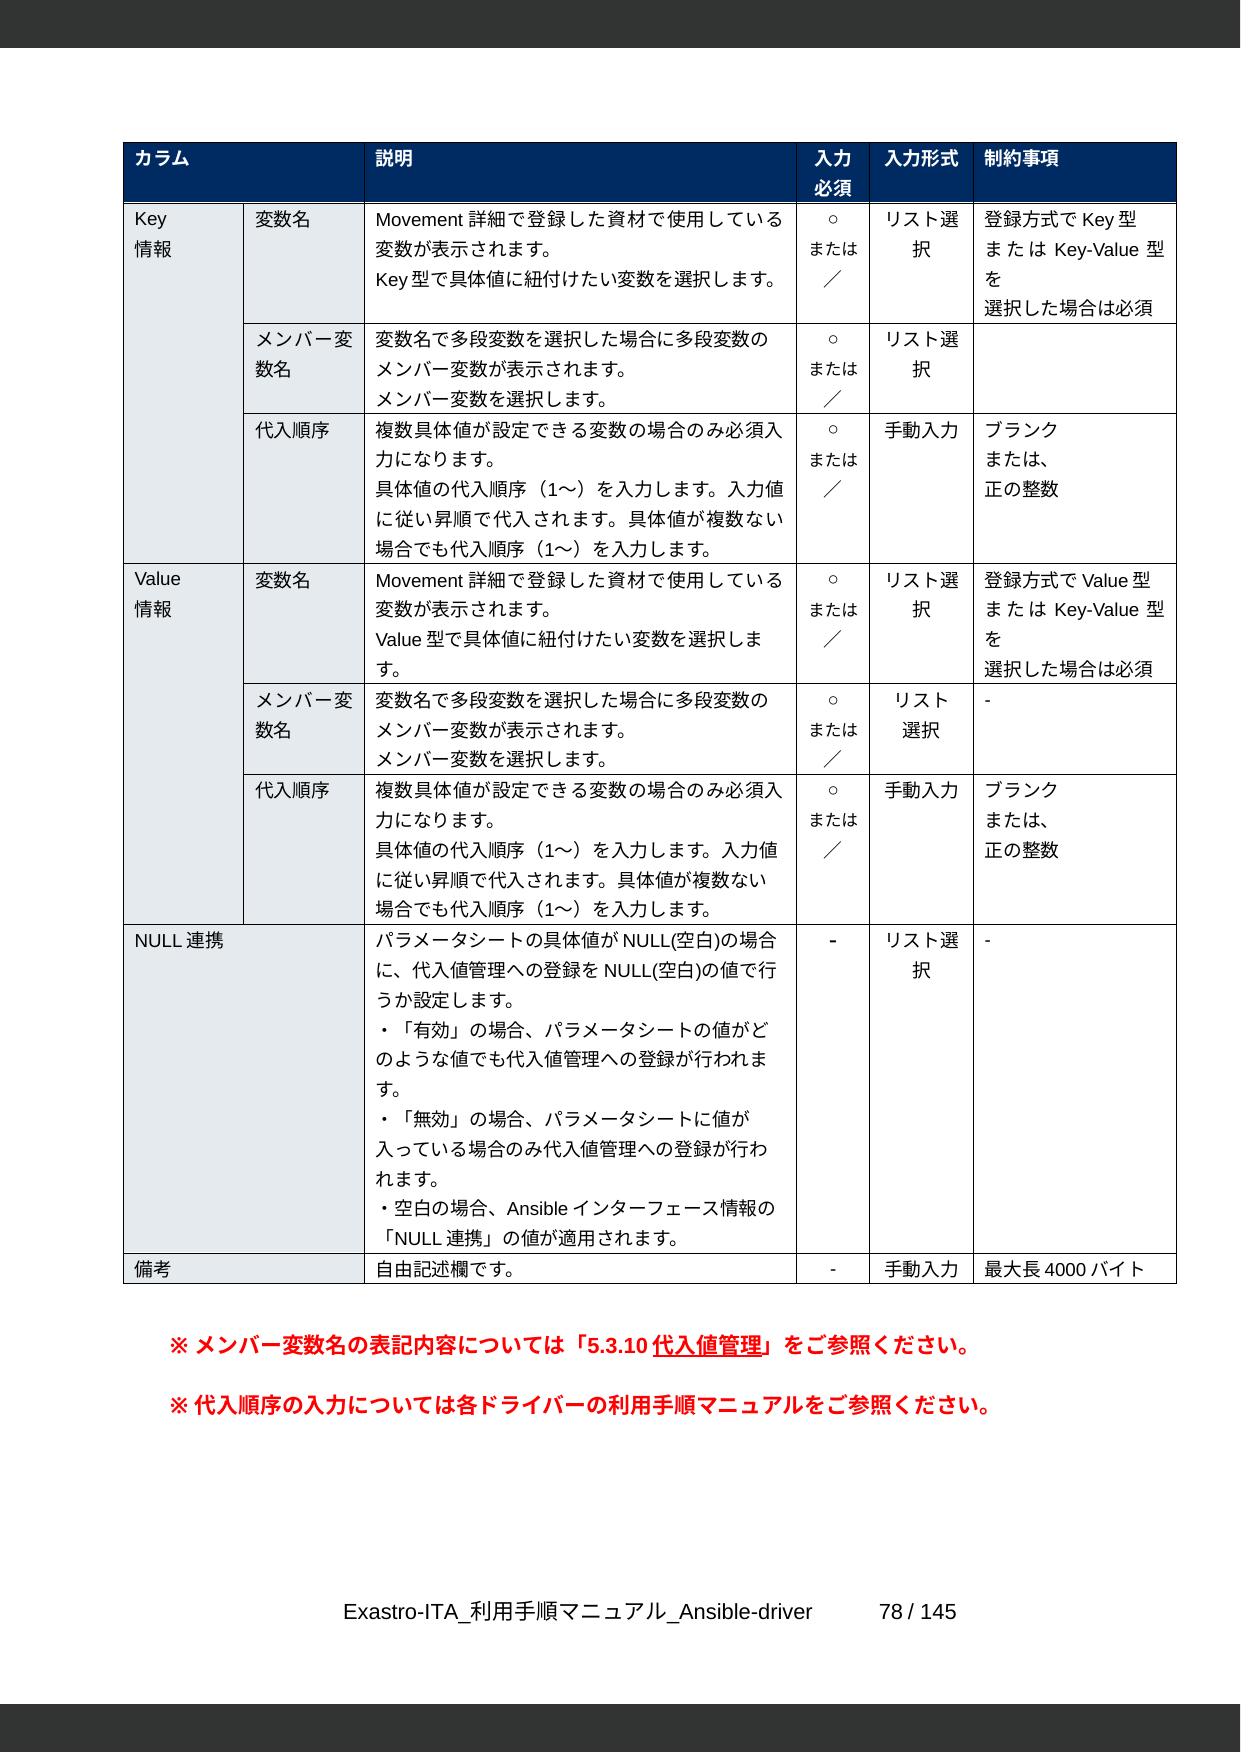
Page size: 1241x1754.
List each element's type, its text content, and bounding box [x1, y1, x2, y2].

table_cell ○ または ／ [797, 204, 869, 323]
table_cell - [797, 1254, 869, 1283]
table_cell NULL連携 [124, 925, 364, 1252]
table_cell リスト選択 [870, 324, 973, 413]
table_header 入力形式 [870, 143, 973, 202]
table_cell 手動入力 [870, 775, 973, 924]
table_cell Movement詳細で登録した資材で使用している変数が表示されます。 Key型で具体値に紐付けたい変数を選択します。 [365, 204, 796, 323]
picture [0, 0, 1241, 48]
text ※ メンバー変数名の表記内容については「5.3.10代入値管理」をご参照ください。 [169, 1314, 1152, 1374]
table_cell - [974, 925, 1176, 1252]
table_cell 手動入力 [870, 414, 973, 563]
table_cell 代入順序 [244, 414, 364, 563]
table_cell パラメータシートの具体値がNULL(空白)の場合に、代入値管理への登録をNULL(空白)の値で行うか設定します。 ・「有効」の場合、パラメータシートの値がどのような値でも代入値管理への登録が行われます。 ・「無効」の場合、パラメータシートに値が入っている場合のみ代入値管理への登録が行われます。 ・空白の場合、Ansibleインターフェース情報の「NULL連携」の値が適用されます。 [365, 925, 796, 1252]
table_header 入力必須 [797, 143, 869, 202]
table_cell 最大長4000バイト [974, 1254, 1176, 1283]
table_cell 複数具体値が設定できる変数の場合のみ必須入力になります。 具体値の代入順序（1～）を入力します。入力値に従い昇順で代入されます。具体値が複数ない場合でも代入順序（1～）を入力します。 [365, 414, 796, 563]
table_cell 変数名 [244, 564, 364, 683]
picture [0, 1704, 1241, 1752]
table_cell 複数具体値が設定できる変数の場合のみ必須入力になります。 具体値の代入順序（1～）を入力します。入力値に従い昇順で代入されます。具体値が複数ない場合でも代入順序（1～）を入力します。 [365, 775, 796, 924]
table_cell [974, 324, 1176, 413]
table_cell Movement詳細で登録した資材で使用している変数が表示されます。 Value型で具体値に紐付けたい変数を選択します。 [365, 564, 796, 683]
table_cell 変数名で多段変数を選択した場合に多段変数の メンバー変数が表示されます。 メンバー変数を選択します。 [365, 684, 796, 774]
table_cell リスト選択 [870, 564, 973, 683]
table_cell 備考 [124, 1254, 364, 1283]
table_cell リスト選択 [870, 925, 973, 1252]
table_header カラム [124, 143, 364, 202]
table_cell ○ または ／ [797, 684, 869, 774]
table_cell ○ または ／ [797, 414, 869, 563]
table_header 説明 [365, 143, 796, 202]
table_header 制約事項 [974, 143, 1176, 202]
table_cell 自由記述欄です。 [365, 1254, 796, 1283]
table_cell 登録方式でKey型 またはKey-Value型を 選択した場合は必須 [974, 204, 1176, 323]
table_cell ○ または ／ [797, 324, 869, 413]
table_cell 手動入力 [870, 1254, 973, 1283]
table_cell 代入順序 [244, 775, 364, 924]
table_cell リスト選択 [870, 204, 973, 323]
table_cell - [974, 684, 1176, 774]
table_cell ○ または ／ [797, 564, 869, 683]
table_cell リスト 選択 [870, 684, 973, 774]
table_cell 変数名 [244, 204, 364, 323]
table_cell メンバー変数名 [244, 324, 364, 413]
text ※ 代入順序の入力については各ドライバーの利用手順マニュアルをご参照ください。 [169, 1374, 1152, 1433]
table_cell Key 情報 [124, 204, 243, 563]
table_cell ブランク または、 正の整数 [974, 775, 1176, 924]
table_cell ○ または ／ [797, 775, 869, 924]
table_cell Value 情報 [124, 564, 243, 924]
table_cell ブランク または、 正の整数 [974, 414, 1176, 563]
table_cell - [797, 925, 869, 1252]
table_cell 変数名で多段変数を選択した場合に多段変数の メンバー変数が表示されます。 メンバー変数を選択します。 [365, 324, 796, 413]
table_cell メンバー変数名 [244, 684, 364, 774]
table_cell 登録方式でValue型 またはKey-Value型を 選択した場合は必須 [974, 564, 1176, 683]
